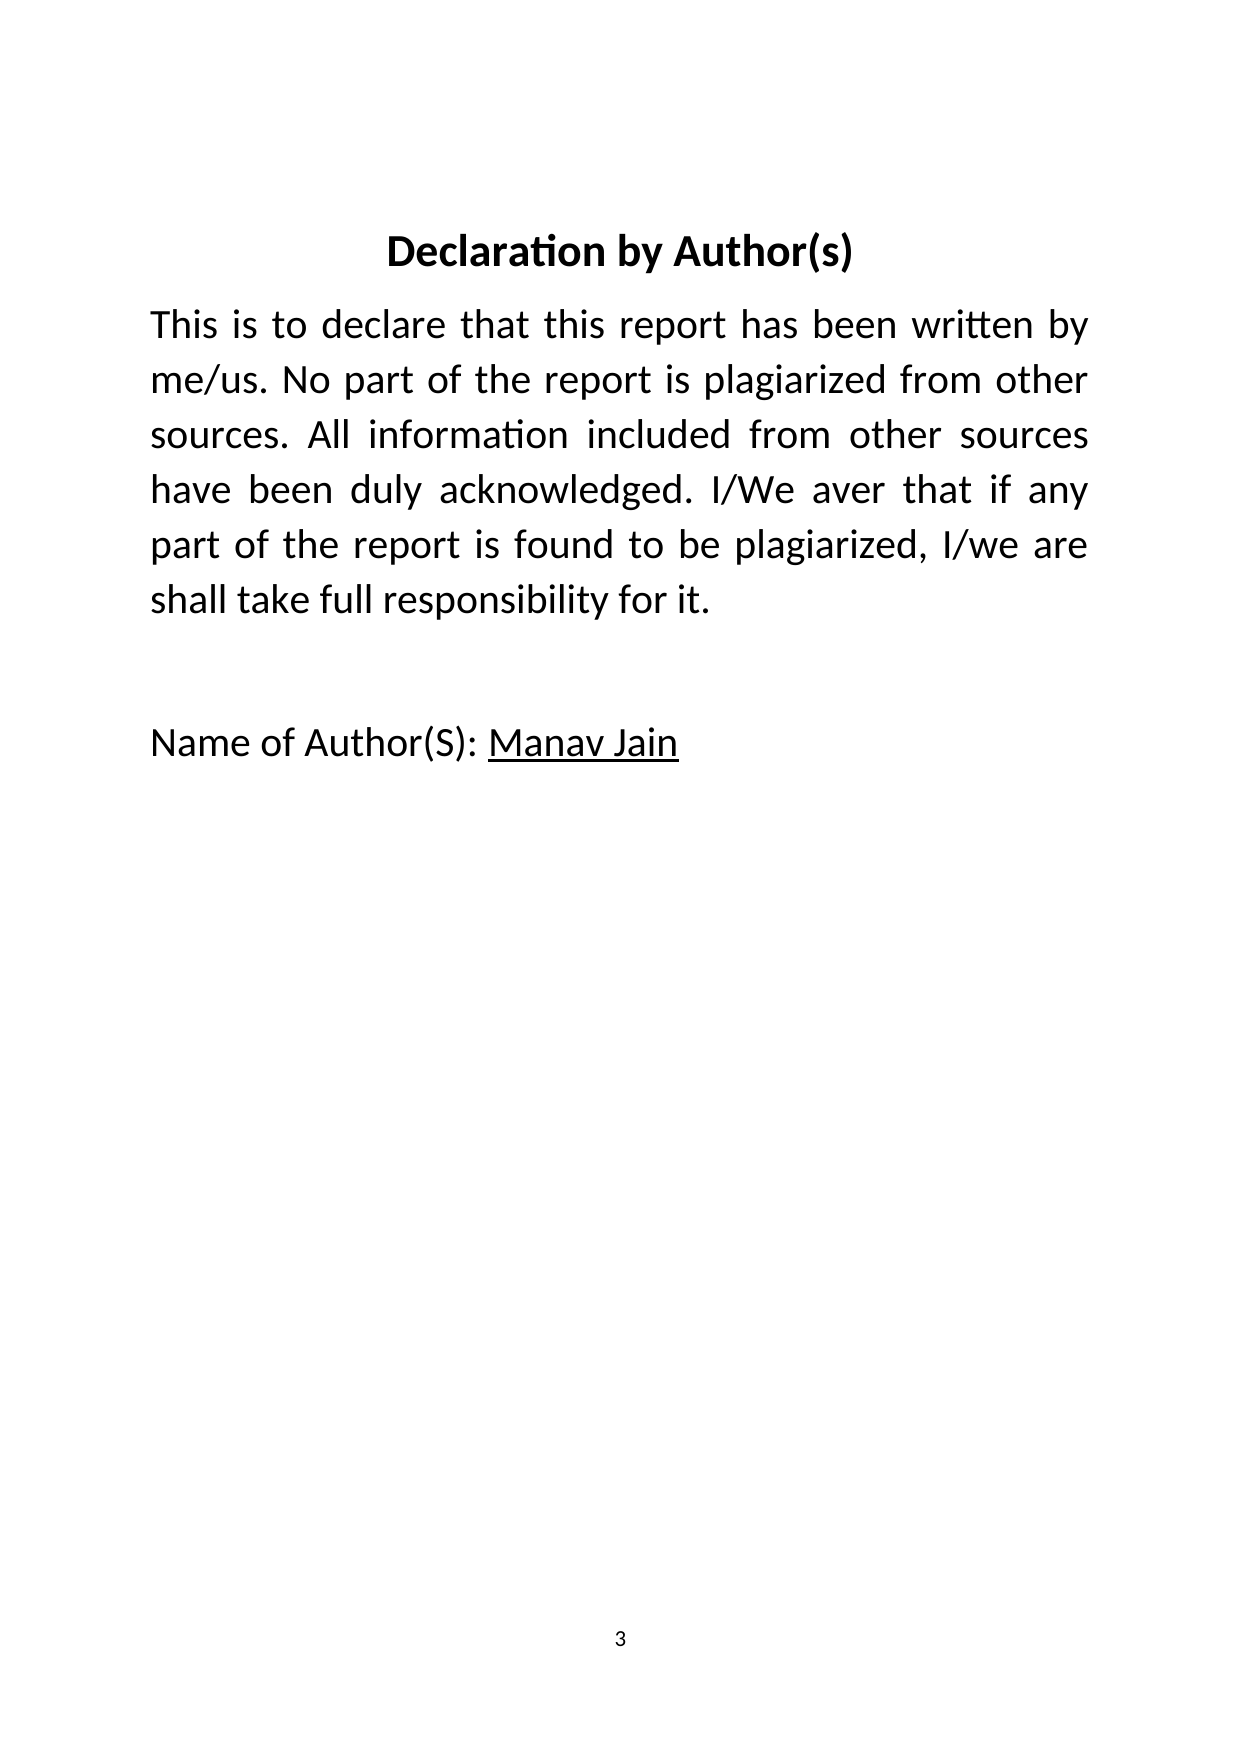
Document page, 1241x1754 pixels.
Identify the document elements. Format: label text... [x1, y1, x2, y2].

text This is to declare that this report has been written by me/us. No part of the report is plagiarized from other sources. All information included from other sources have been duly acknowledged. I/We aver that if any part of the report is found to be plagiarized, I/we are shall take full responsibility for it. [150, 298, 1090, 624]
text Name of Author(S): Manav Jain [150, 716, 1090, 767]
text Declaration by Author(s) [150, 222, 1090, 277]
